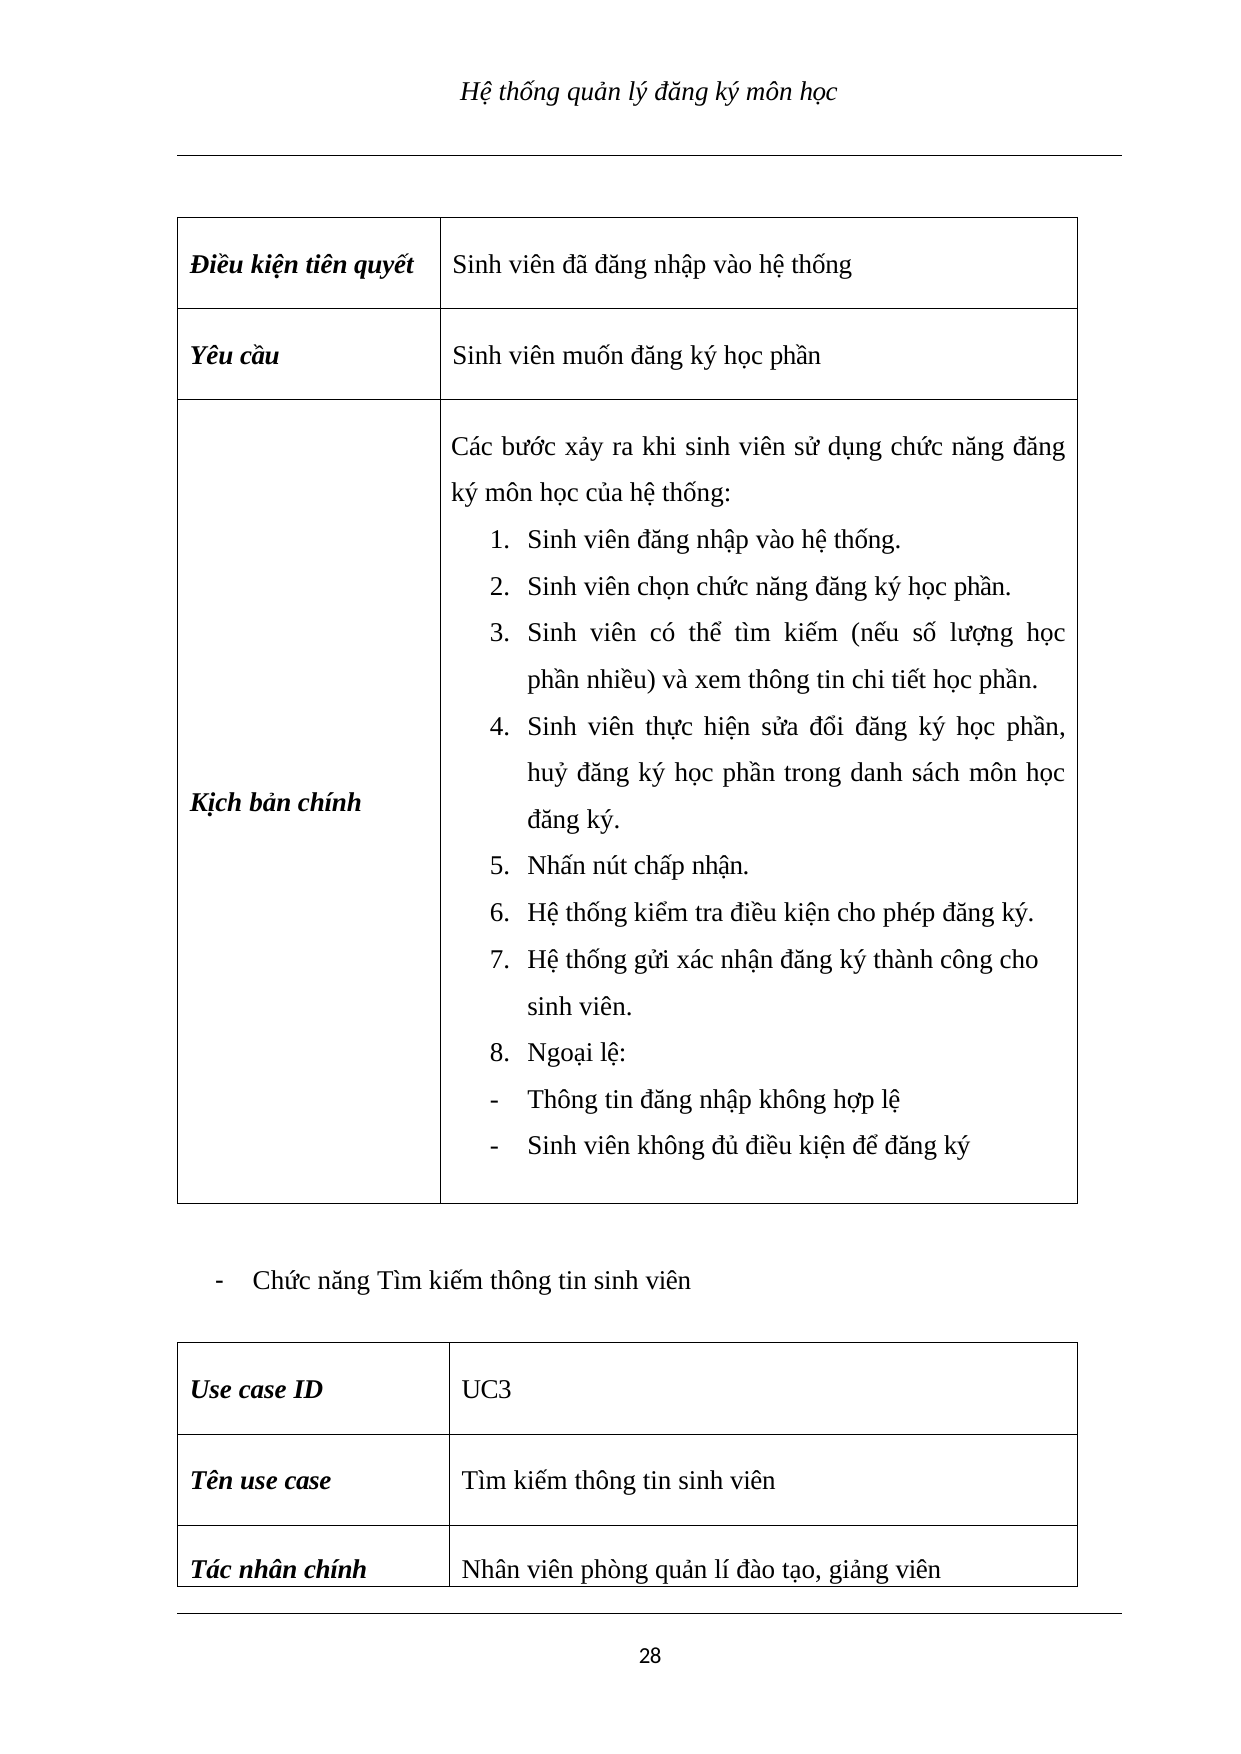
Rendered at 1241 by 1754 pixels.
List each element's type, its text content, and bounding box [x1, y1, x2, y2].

table_cell Tác nhân chính [178, 1526, 449, 1586]
table_cell Yêu cầu [178, 309, 440, 399]
table_cell Kịch bản chính [178, 400, 440, 1203]
table_header Điều kiện tiên quyết [178, 218, 440, 308]
text - Chức năng Tìm kiếm thông tin sinh viên [215, 1261, 1166, 1297]
table_cell Nhân viên phòng quản lí đào tạo, giảng viên [450, 1526, 1077, 1586]
table_header Use case ID [178, 1343, 449, 1433]
table_cell Sinh viên muốn đăng ký học phần [441, 309, 1077, 399]
table_cell Tên use case [178, 1435, 449, 1524]
table_header UC3 [450, 1343, 1077, 1433]
table_cell Tìm kiếm thông tin sinh viên [450, 1435, 1077, 1524]
table_cell Các bước xảy ra khi sinh viên sử dụng chức năng đăng ký môn học của hệ thống: Sinh viên đăng nhập vào hệ thống. Sinh viên chọn chức năng đăng ký học phần. Sinh viên có thể tìm kiếm (nếu số lượng học phần nhiều) và xem thông tin chi tiết học phần. Sinh viên thực hiện sửa đổi đăng ký học phần, huỷ đăng ký học phần trong danh sách môn học đăng ký. Nhấn nút chấp nhận. Hệ thống kiểm tra điều kiện cho phép đăng ký. Hệ thống gửi xác nhận đăng ký thành công cho sinh viên. Ngoại lệ: Thông tin đăng nhập không hợp lệ Sinh viên không đủ điều kiện để đăng ký [441, 400, 1077, 1203]
text 28 [148, 1641, 1152, 1669]
table_header Sinh viên đã đăng nhập vào hệ thống [441, 218, 1077, 308]
